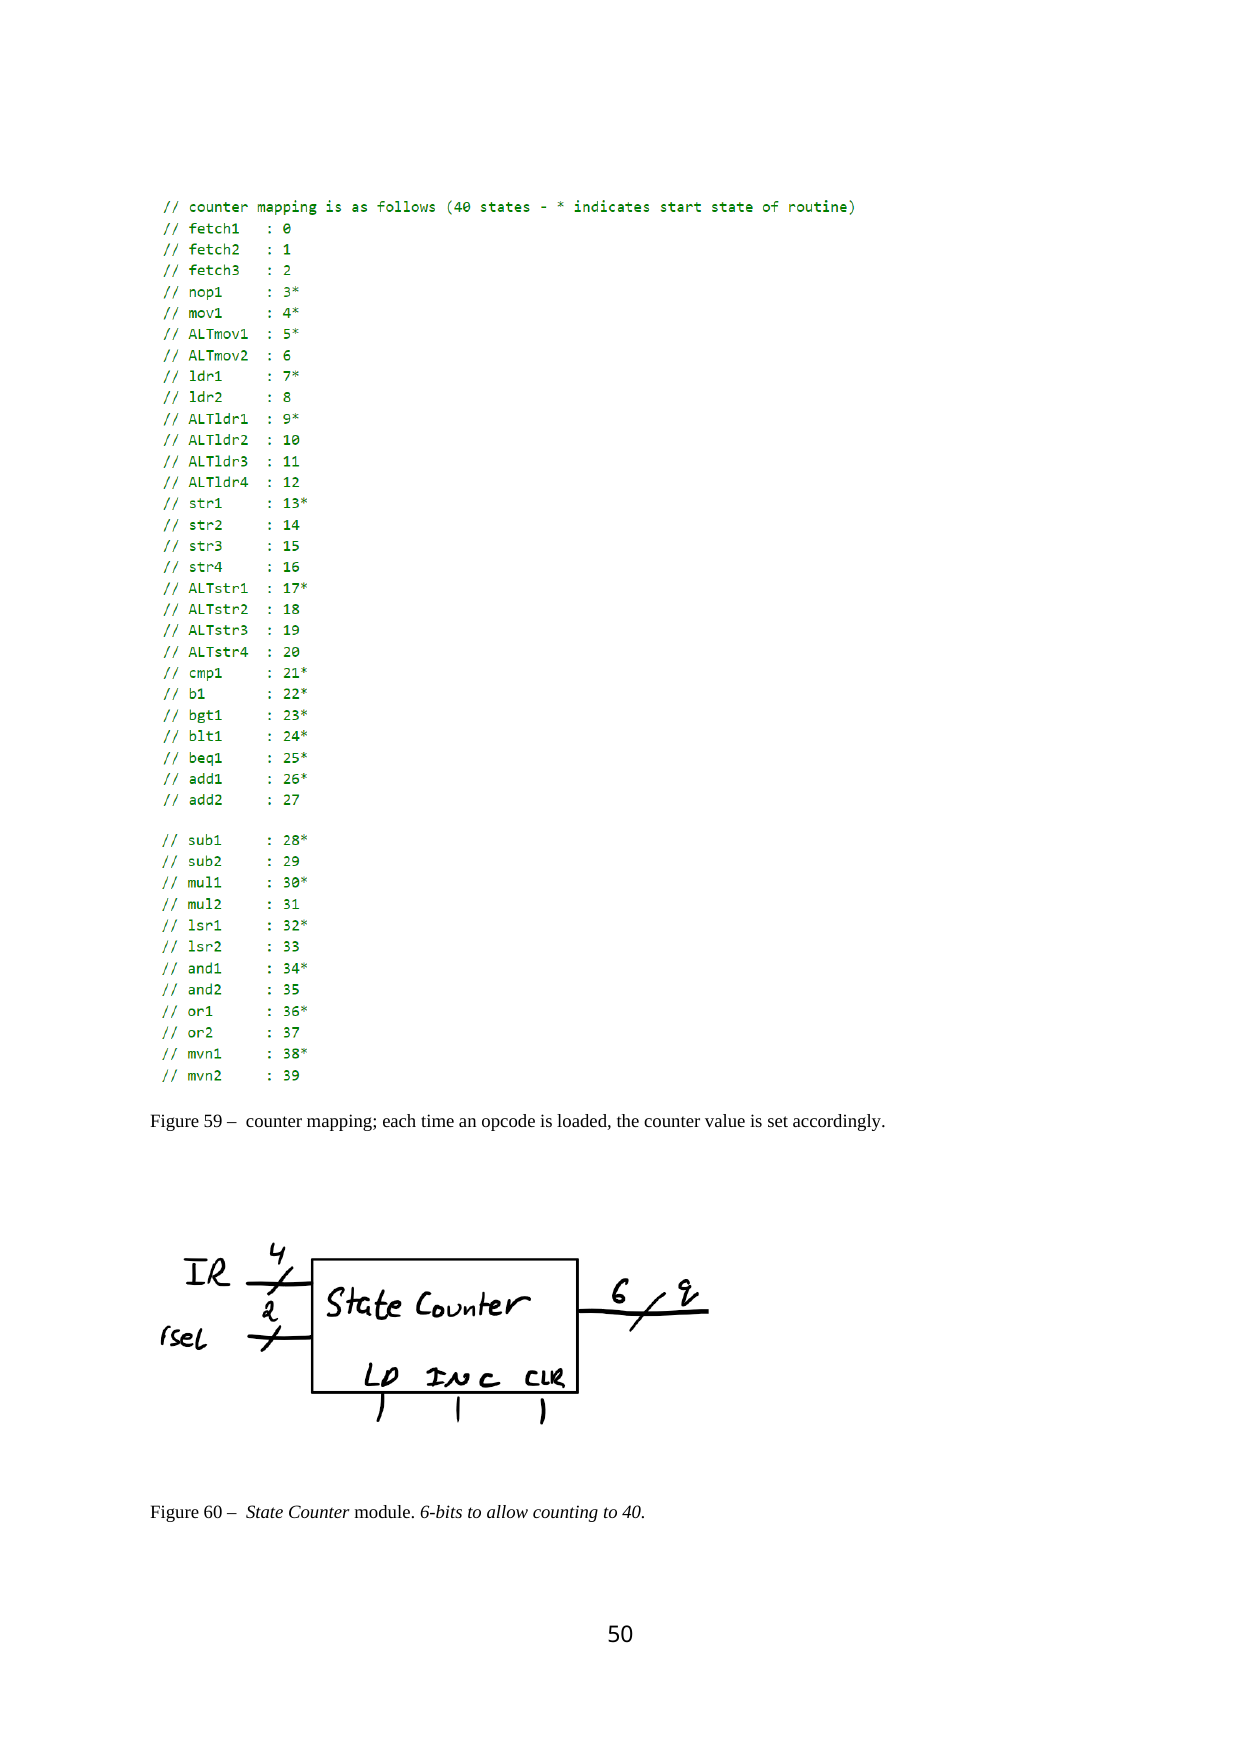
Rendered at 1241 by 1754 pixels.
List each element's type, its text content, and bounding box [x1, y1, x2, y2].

picture [150, 830, 652, 1091]
text Figure 59 – counter mapping; each time an opcode is loaded, the counter value is set accordingly. [150, 1110, 1090, 1132]
picture [150, 1189, 709, 1483]
text Figure 60 – State Counter module. 6-bits to allow counting to 40. [150, 1501, 1090, 1523]
picture [150, 190, 869, 812]
